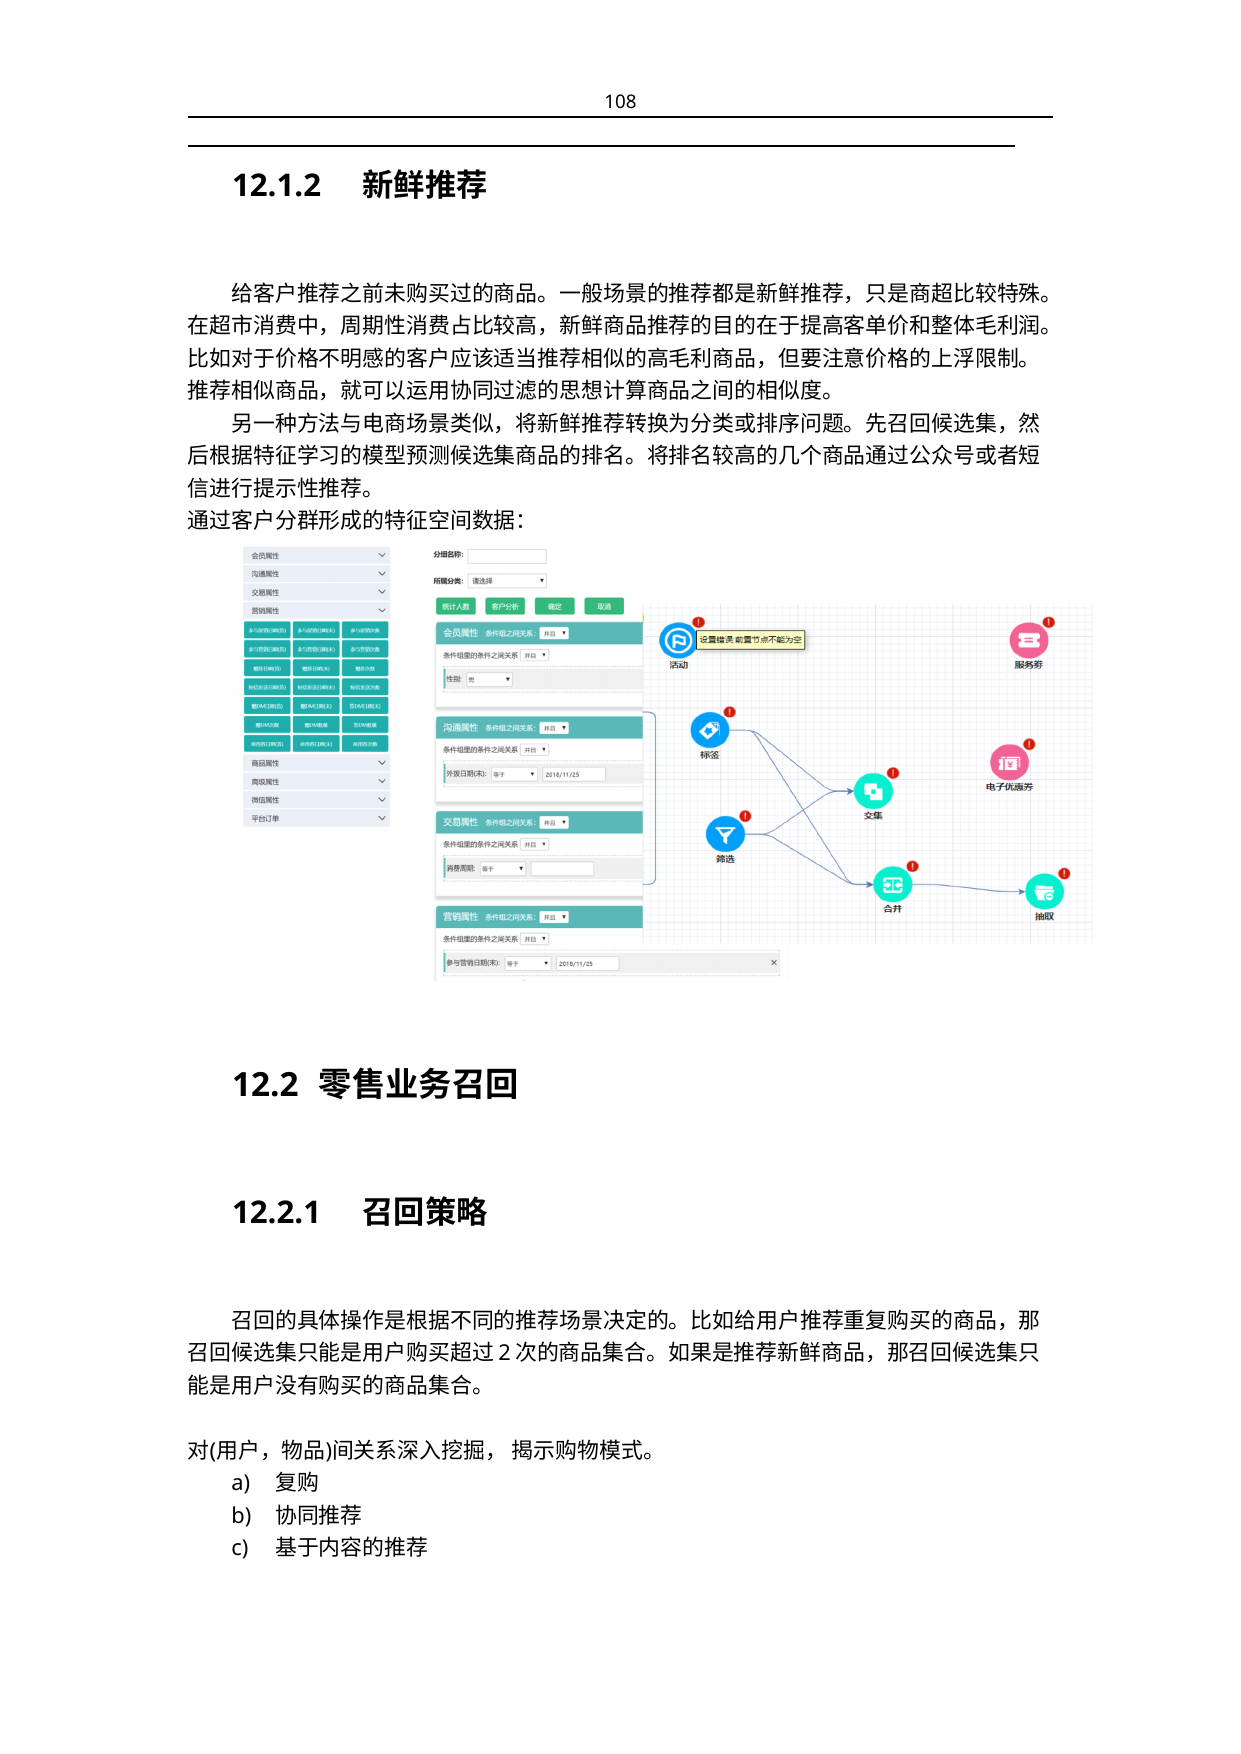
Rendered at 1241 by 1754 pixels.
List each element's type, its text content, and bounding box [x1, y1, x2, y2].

text 对(用户，物品)间关系深入挖掘， 揭示购物模式。 [187, 1432, 1053, 1465]
text 通过客户分群形成的特征空间数据： [187, 503, 1053, 535]
picture [231, 540, 1096, 985]
text 给客户推荐之前未购买过的商品。一般场景的推荐都是新鲜推荐，只是商超比较特殊。在超市消费中，周期性消费占比较高，新鲜商品推荐的目的在于提高客单价和整体毛利润。比如对于价格不明感的客户应该适当推荐相似的高毛利商品，但要注意价格的上浮限制。推荐相似商品，就可以运用协同过滤的思想计算商品之间的相似度。 [187, 275, 1053, 405]
text 召回的具体操作是根据不同的推荐场景决定的。比如给用户推荐重复购买的商品，那召回候选集只能是用户购买超过2次的商品集合。如果是推荐新鲜商品，那召回候选集只能是用户没有购买的商品集合。 [187, 1302, 1053, 1400]
subtitle 召回策略 [232, 1177, 1053, 1242]
list 协同推荐 [231, 1497, 1053, 1530]
list 复购 [231, 1465, 1053, 1497]
subtitle 零售业务召回 [232, 1050, 1053, 1115]
subtitle 新鲜推荐 [232, 150, 1053, 215]
list 基于内容的推荐 [231, 1530, 1053, 1562]
text 另一种方法与电商场景类似，将新鲜推荐转换为分类或排序问题。先召回候选集，然后根据特征学习的模型预测候选集商品的排名。将排名较高的几个商品通过公众号或者短信进行提示性推荐。 [187, 405, 1053, 503]
